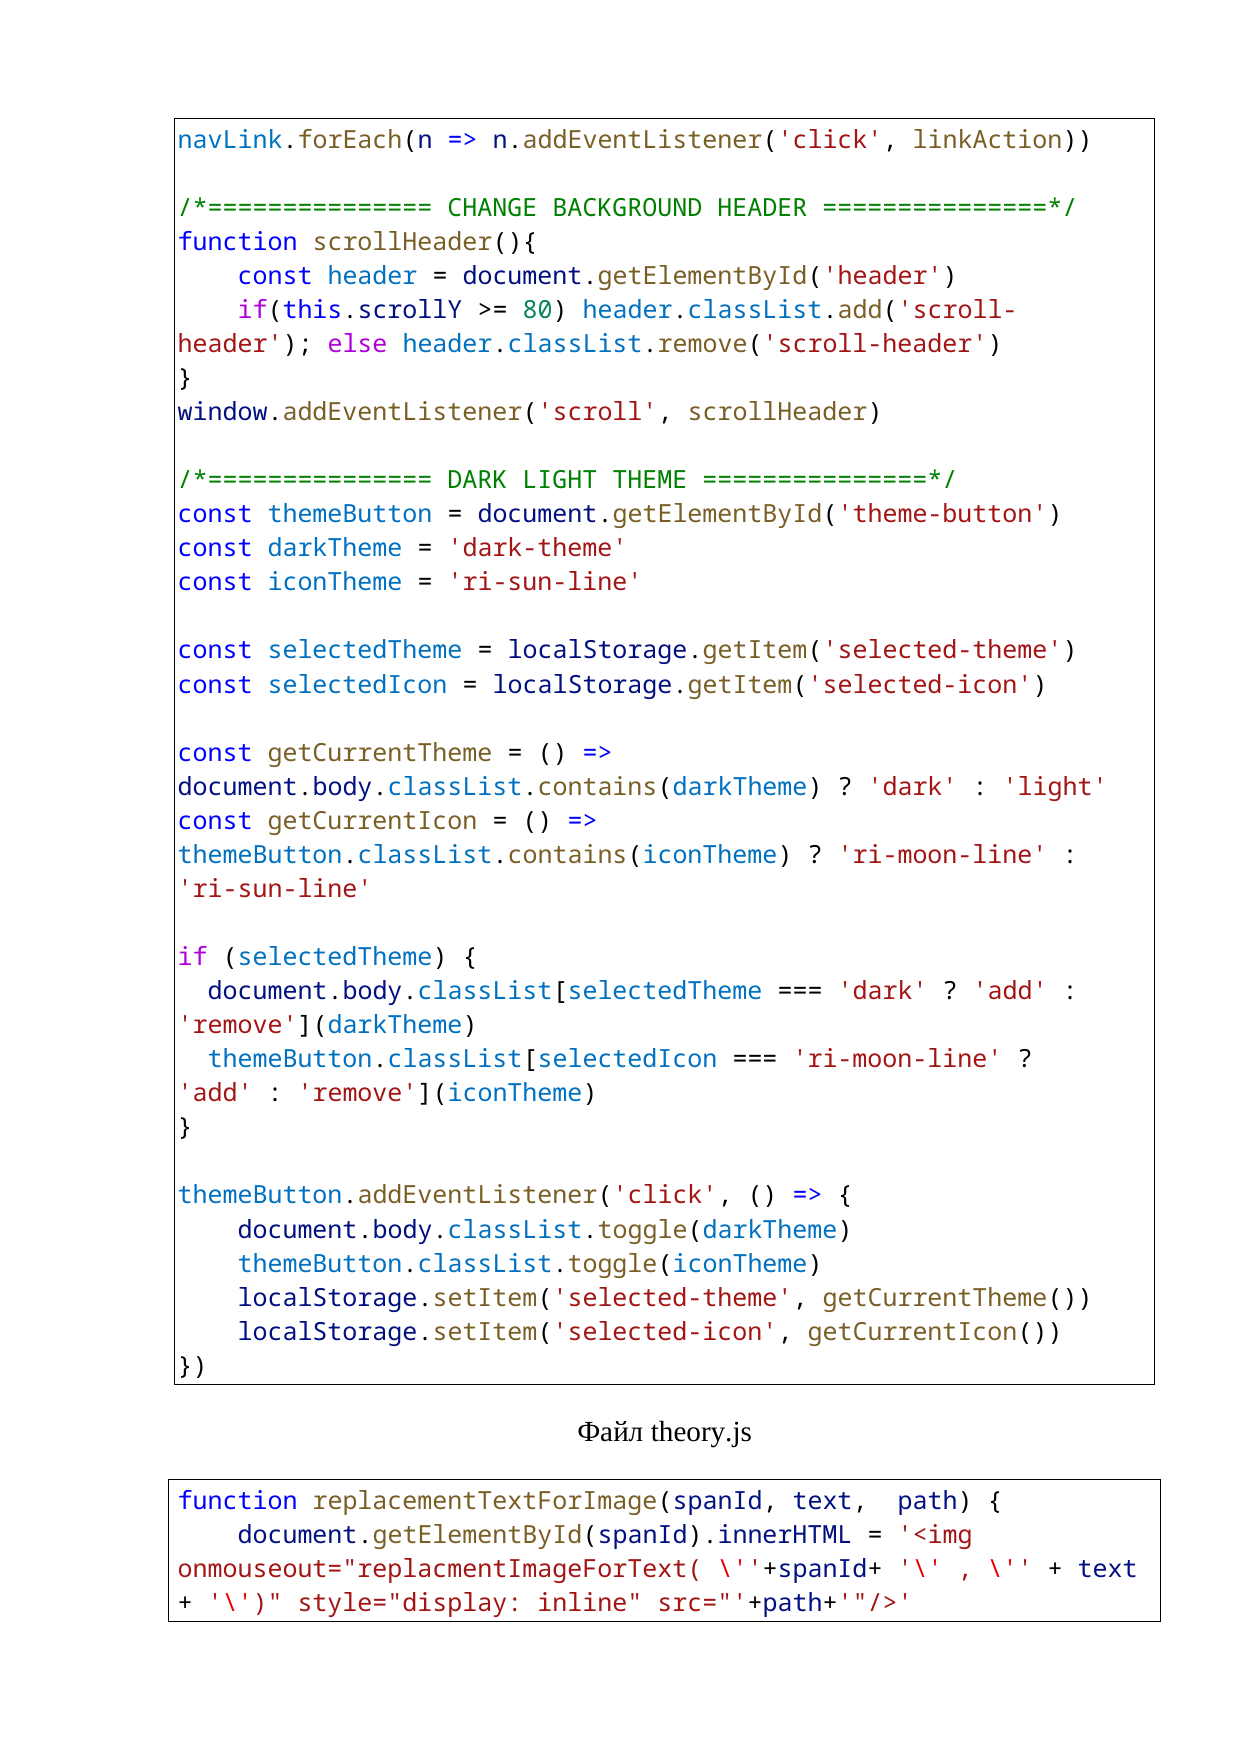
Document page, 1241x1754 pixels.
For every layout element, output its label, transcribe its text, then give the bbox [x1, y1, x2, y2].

text const selectedIcon = localStorage.getItem('selected-icon') [177, 666, 1152, 700]
text if (selectedTheme) { [177, 939, 1152, 973]
text function replacementTextForImage(spanId, text, path) { [169, 1480, 1160, 1513]
text function scrollHeader(){ [177, 223, 1152, 257]
text const selectedTheme = localStorage.getItem('selected-theme') [177, 632, 1152, 666]
text const getCurrentIcon = () => themeButton.classList.contains(iconTheme) ? 'ri-moon-line' : 'ri-sun-line' [177, 802, 1152, 905]
text const iconTheme = 'ri-sun-line' [177, 564, 1152, 598]
text Файл theory.js [177, 1414, 1152, 1447]
text } [177, 360, 1152, 394]
text window.addEventListener('scroll', scrollHeader) [177, 394, 1152, 428]
text if(this.scrollY >= 80) header.classList.add('scroll-header'); else header.classList.remove('scroll-header') [177, 292, 1152, 360]
text document.body.classList.toggle(darkTheme) [177, 1211, 1152, 1245]
text themeButton.classList[selectedIcon === 'ri-moon-line' ? 'add' : 'remove'](iconTheme) [177, 1041, 1152, 1109]
text themeButton.addEventListener('click', () => { [177, 1177, 1152, 1211]
text navLink.forEach(n => n.addEventListener('click', linkAction)) [175, 119, 1154, 155]
text } [177, 1109, 1152, 1143]
text document.body.classList[selectedTheme === 'dark' ? 'add' : 'remove'](darkTheme) [177, 973, 1152, 1041]
text const themeButton = document.getElementById('theme-button') [177, 496, 1152, 530]
text }) [175, 1344, 1154, 1384]
text localStorage.setItem('selected-icon', getCurrentIcon()) [177, 1313, 1152, 1344]
text const header = document.getElementById('header') [177, 257, 1152, 292]
text /*=============== CHANGE BACKGROUND HEADER ===============*/ [177, 189, 1152, 223]
text /*=============== DARK LIGHT THEME ===============*/ [177, 462, 1152, 496]
text const darkTheme = 'dark-theme' [177, 530, 1152, 564]
text themeButton.classList.toggle(iconTheme) [177, 1245, 1152, 1279]
text localStorage.setItem('selected-theme', getCurrentTheme()) [177, 1279, 1152, 1313]
text document.getElementById(spanId).innerHTML = '<img onmouseout="replacmentImageForText( \''+spanId+ '\' , \'' + text + '\')" style="display: inline" src="'+path+'"/>' [169, 1513, 1160, 1621]
text const getCurrentTheme = () => document.body.classList.contains(darkTheme) ? 'dark' : 'light' [177, 734, 1152, 802]
